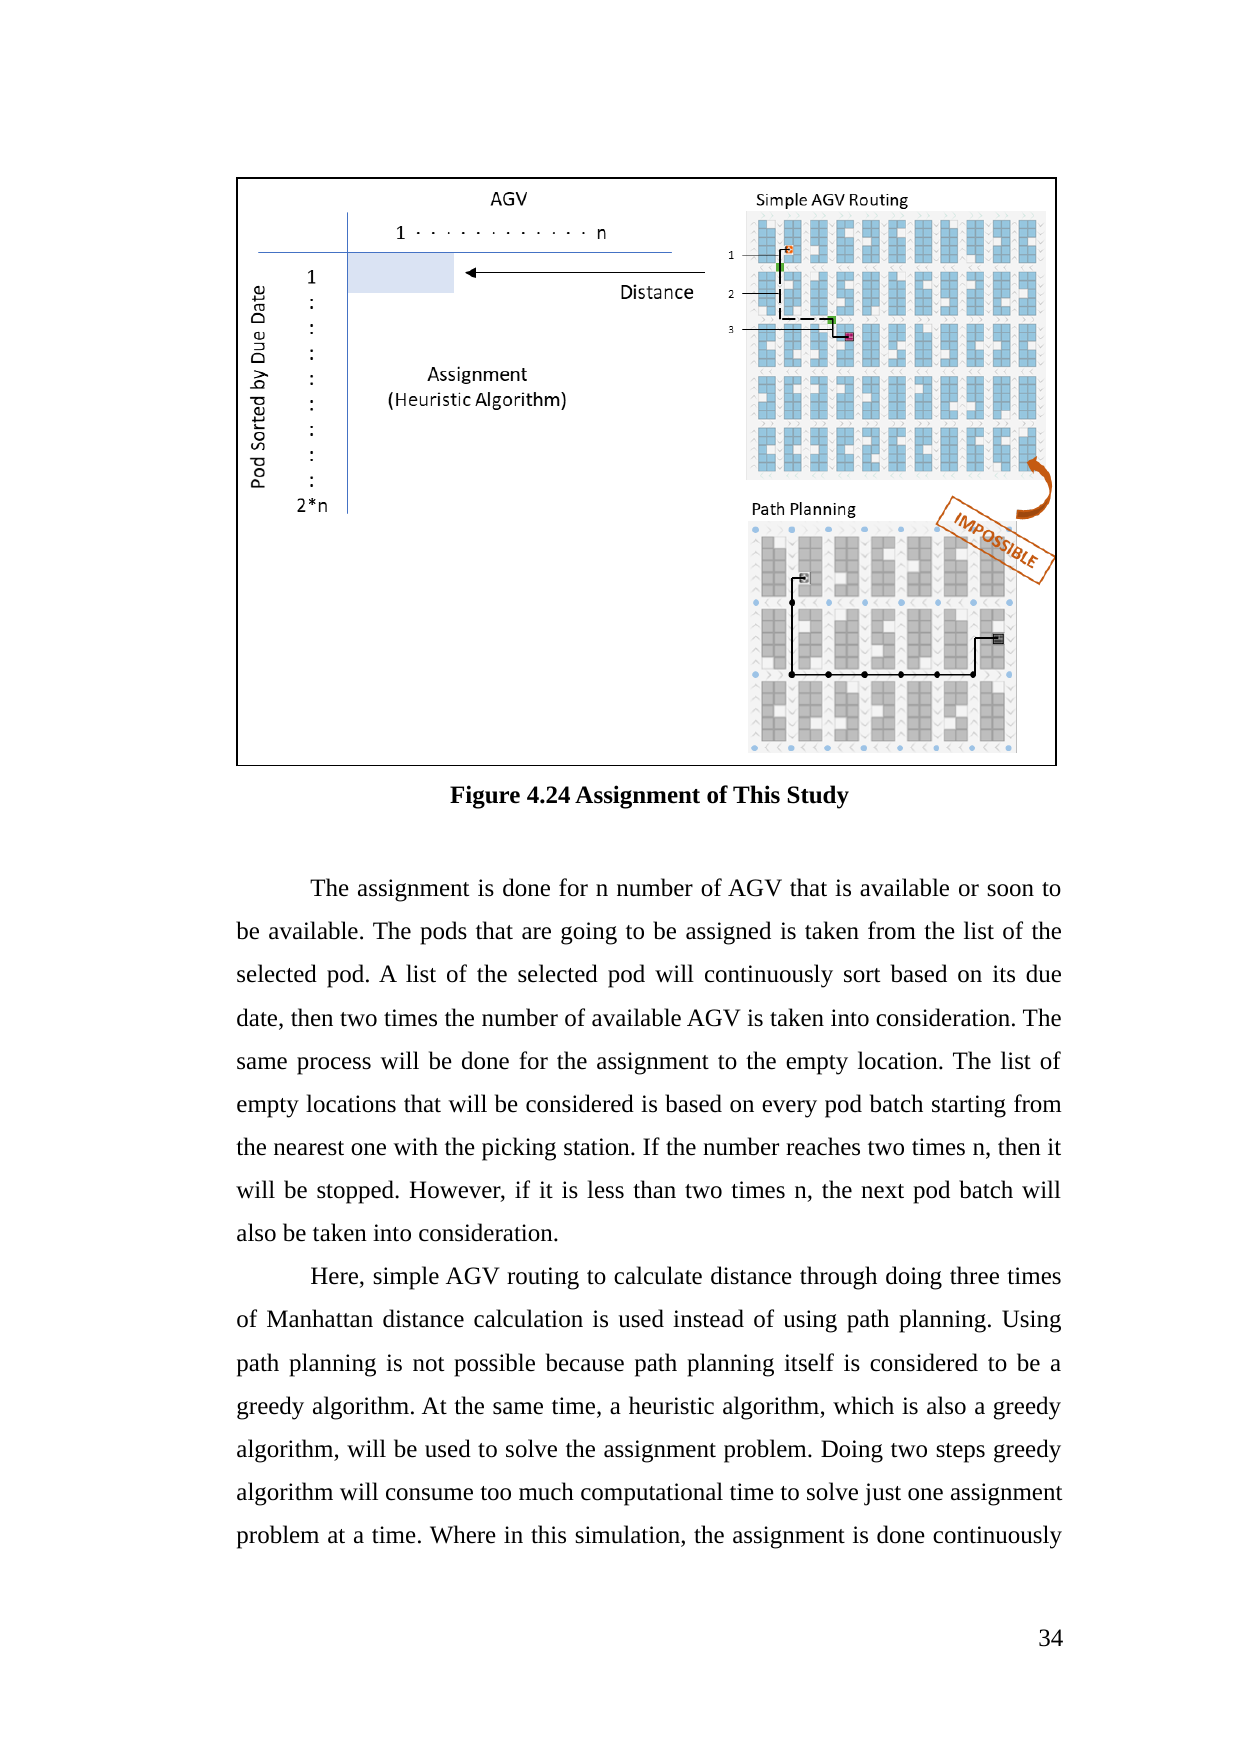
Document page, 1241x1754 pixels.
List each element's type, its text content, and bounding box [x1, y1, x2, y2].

text The assignment is done for n number of AGV that is available or soon to be available. The pods that are going to be assigned is taken from the list of the selected pod. A list of the selected pod will continuously sort based on its due date, then two times the number of available AGV is taken into consideration. The same process will be done for the assignment to the empty location. The list of empty locations that will be considered is based on every pod batch starting from the nearest one with the picking station. If the number reaches two times n, then it will be stopped. However, if it is less than two times n, the next pod batch will also be taken into consideration. [236, 873, 1063, 1247]
picture [238, 179, 1055, 753]
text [236, 1261, 1063, 1549]
